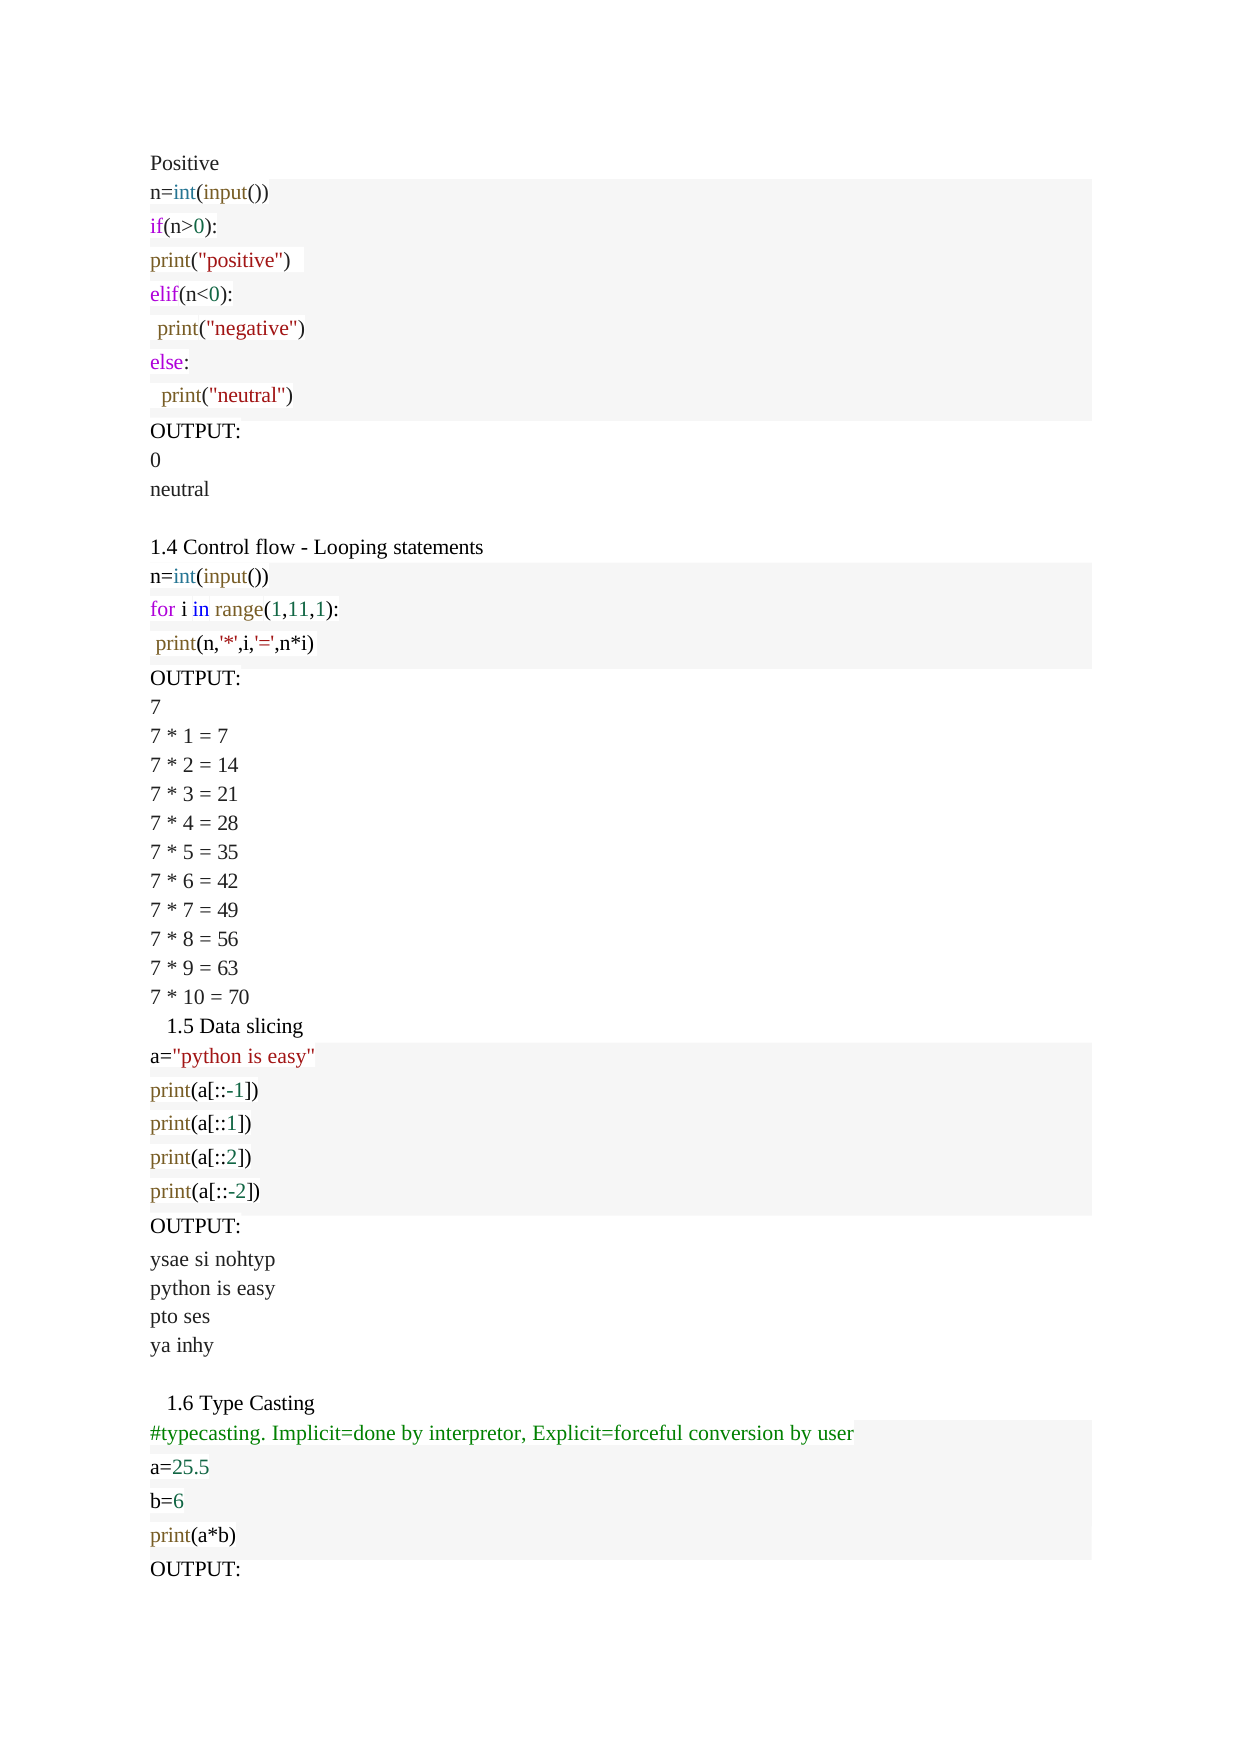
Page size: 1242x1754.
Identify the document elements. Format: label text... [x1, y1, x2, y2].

text 7 * 4 = 28 [150, 810, 1104, 835]
text 7 * 3 = 21 [150, 781, 1104, 806]
text 7 [150, 563, 1104, 719]
text 7 * 1 = 7 [150, 723, 1104, 748]
text 7 * 6 = 42 [150, 868, 1104, 893]
list Control flow - Looping statements [150, 534, 1104, 559]
text 7 * 9 = 63 [150, 955, 1104, 980]
text 0 [150, 179, 1104, 472]
text ysae si nohtyp python is easy pto ses [150, 1042, 275, 1329]
list Type Casting [166, 1390, 1104, 1416]
text ya inhy [150, 1332, 1104, 1358]
text 7 * 7 = 49 [150, 897, 1104, 922]
text neutral [150, 476, 1104, 501]
text OUTPUT: [150, 1556, 1104, 1581]
text Positive [150, 150, 1104, 175]
text 7 * 5 = 35 [150, 839, 1104, 864]
text 7 * 8 = 56 [150, 926, 1104, 951]
list Data slicing [166, 1013, 1104, 1038]
text 7 * 10 = 70 [150, 984, 1104, 1009]
text 7 * 2 = 14 [150, 752, 1104, 777]
